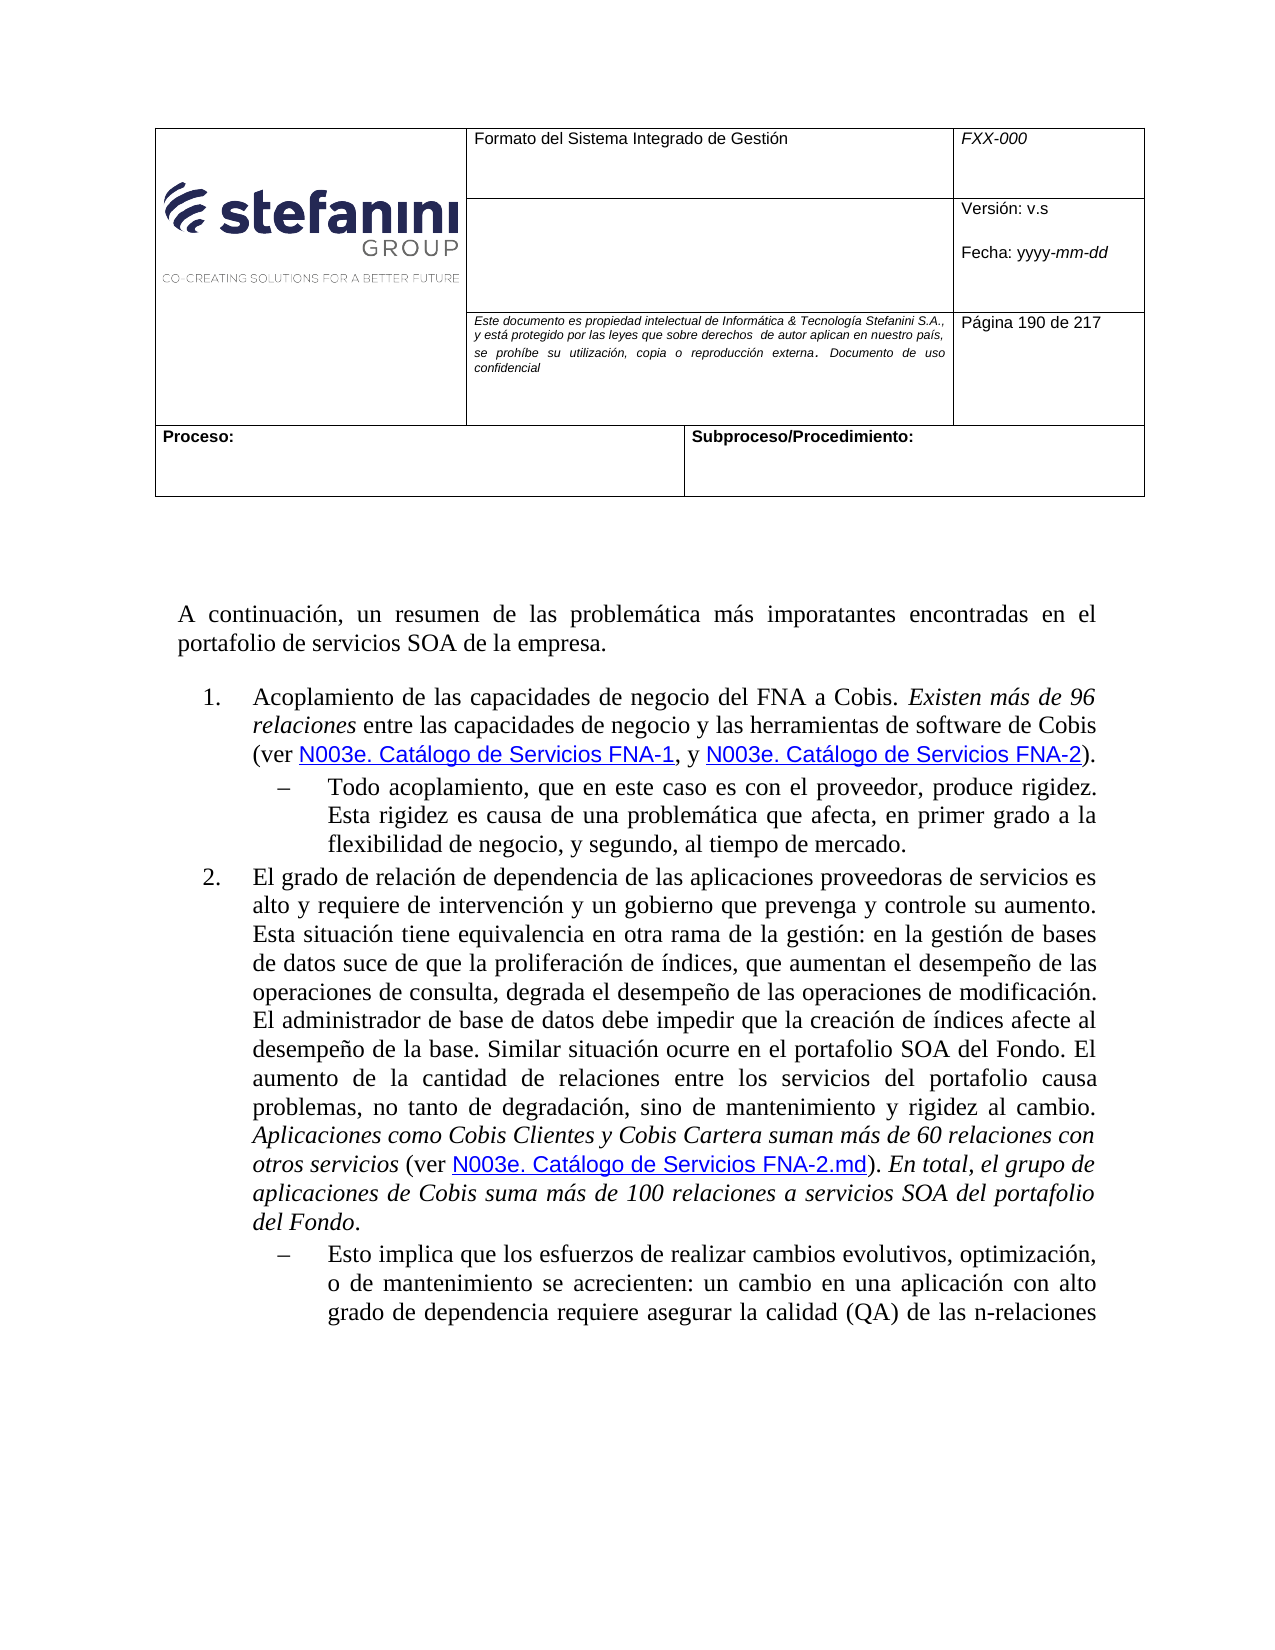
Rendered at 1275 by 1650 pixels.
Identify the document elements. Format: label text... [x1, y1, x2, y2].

list Esto implica que los esfuerzos de realizar cambios evolutivos, optimización, o de mantenimiento se acrecienten: un cambio en una aplicación con alto grado de dependencia requiere asegurar la calidad (QA) de las n-relaciones que esta tenga con los servicios del portafolio SOA. Lo mismo que termina efectando al tiempo de mercado. Ver anexo 1. [277, 1239, 1098, 1326]
picture [162, 182, 460, 286]
text A continuación, un resumen de las problemática más imporatantes encontradas en el portafolio de servicios SOA de la empresa. [177, 599, 1098, 657]
list El grado de relación de dependencia de las aplicaciones proveedoras de servicios es alto y requiere de intervención y un gobierno que prevenga y controle su aumento. Esta situación tiene equivalencia en otra rama de la gestión: en la gestión de bases de datos suce de que la proliferación de índices, que aumentan el desempeño de las operaciones de consulta, degrada el desempeño de las operaciones de modificación. El administrador de base de datos debe impedir que la creación de índices afecte al desempeño de la base. Similar situación ocurre en el portafolio SOA del Fondo. El aumento de la cantidad de relaciones entre los servicios del portafolio causa problemas, no tanto de degradación, sino de mantenimiento y rigidez al cambio. Aplicaciones como Cobis Clientes y Cobis Cartera suman más de 60 relaciones con otros servicios (ver N003e. Catálogo de Servicios FNA-2.md). En total, el grupo de aplicaciones de Cobis suma más de 100 relaciones a servicios SOA del portafolio del Fondo. [202, 862, 1098, 1236]
list Acoplamiento de las capacidades de negocio del FNA a Cobis. Existen más de 96 relaciones entre las capacidades de negocio y las herramientas de software de Cobis (ver N003e. Catálogo de Servicios FNA-1, y N003e. Catálogo de Servicios FNA-2). [202, 682, 1098, 768]
list Todo acoplamiento, que en este caso es con el proveedor, produce rigidez. Esta rigidez es causa de una problemática que afecta, en primer grado a la flexibilidad de negocio, y segundo, al tiempo de mercado. [277, 772, 1098, 858]
